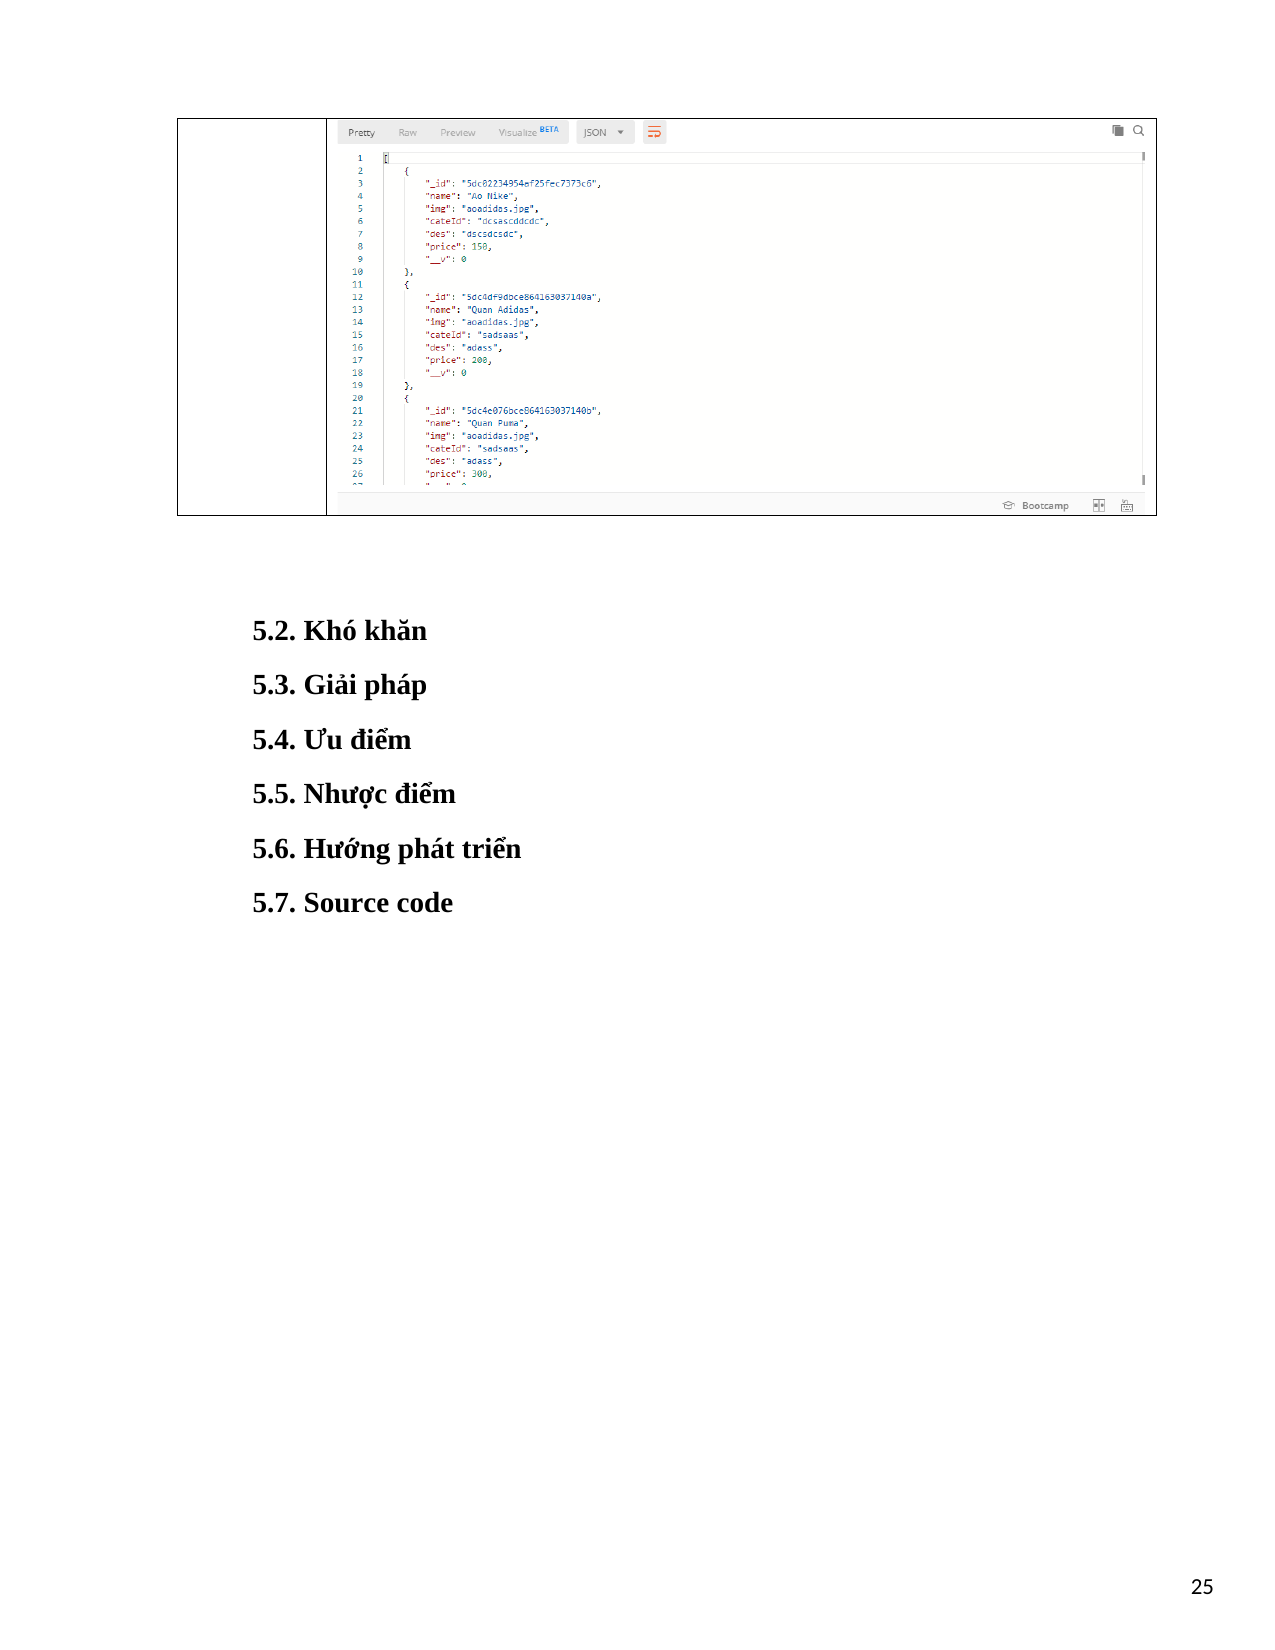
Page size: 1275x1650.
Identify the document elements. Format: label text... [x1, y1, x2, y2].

picture [337, 119, 1145, 515]
table_cell [1145, 119, 1156, 515]
subtitle 5.2. Khó khăn [177, 613, 1157, 646]
subtitle 5.3. Giải pháp [177, 667, 1157, 701]
subtitle 5.5. Nhược điểm [177, 776, 1157, 810]
subtitle 5.6. Hướng phát triển [177, 831, 1157, 864]
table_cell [178, 119, 326, 515]
subtitle 5.7. Source code [177, 885, 1157, 919]
subtitle 5.4. Ưu điểm [177, 722, 1157, 755]
table_cell [327, 119, 337, 515]
